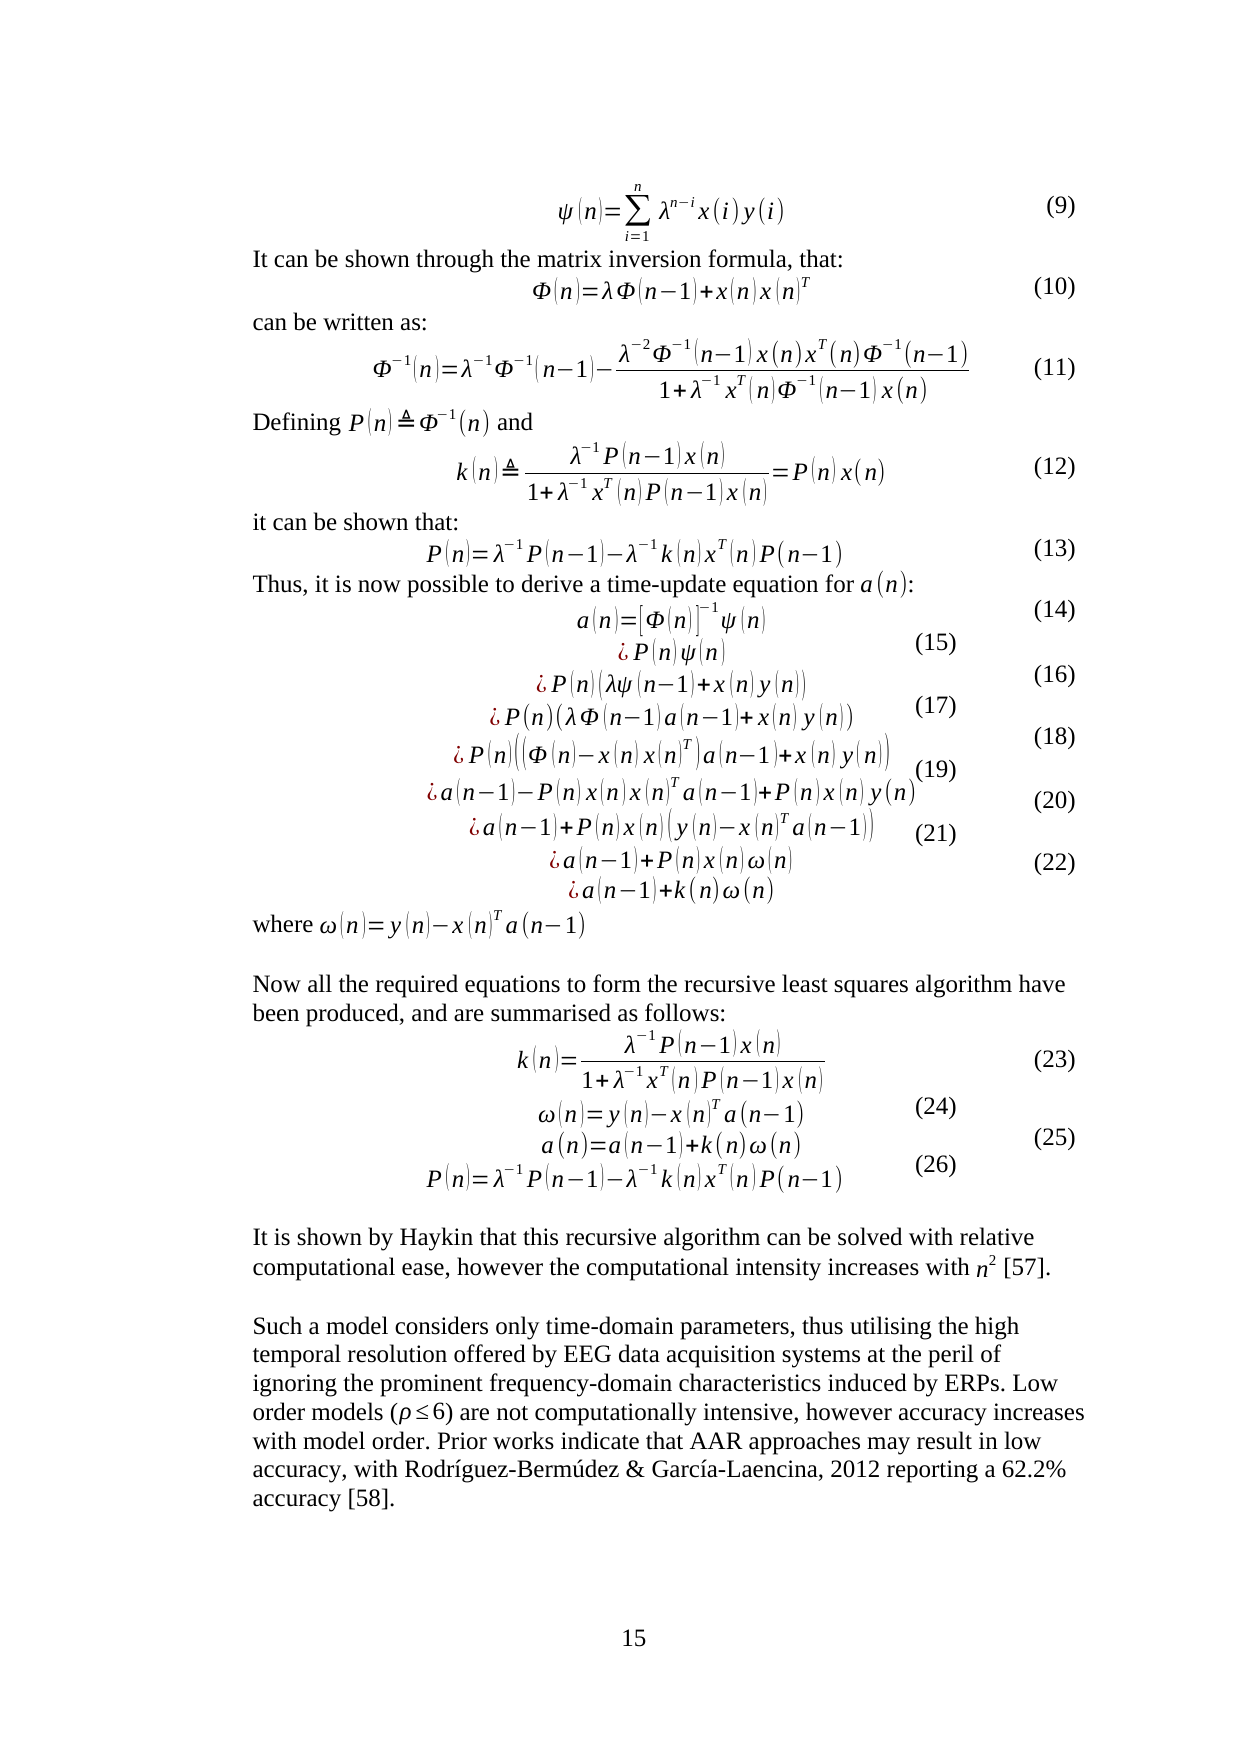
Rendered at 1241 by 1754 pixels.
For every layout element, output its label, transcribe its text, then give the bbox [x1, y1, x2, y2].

text Defining and [252, 405, 1090, 438]
text it can be shown that: [177, 507, 1090, 536]
text It can be shown through the matrix inversion formula, that: [252, 244, 1090, 273]
text can be written as: [252, 307, 1090, 336]
text where [252, 906, 1090, 940]
text Such a model considers only time-domain parameters, thus utilising the high temporal resolution offered by EEG data acquisition systems at the peril of ignoring the prominent frequency-domain characteristics induced by ERPs. Low order models () are not computationally intensive, however accuracy increases with model order. Prior works indicate that AAR approaches may result in low accuracy, with Rodríguez-Bermúdez & García-Laencina, 2012 reporting a 62.2% accuracy [58]. [252, 1311, 1090, 1512]
text It is shown by Haykin that this recursive algorithm can be solved with relative computational ease, however the computational intensity increases with [57]. [252, 1222, 1090, 1282]
text Now all the required equations to form the recursive least squares algorithm have been produced, and are summarised as follows: [252, 969, 1090, 1027]
text Thus, it is now possible to derive a time-update equation for : [252, 569, 1090, 599]
